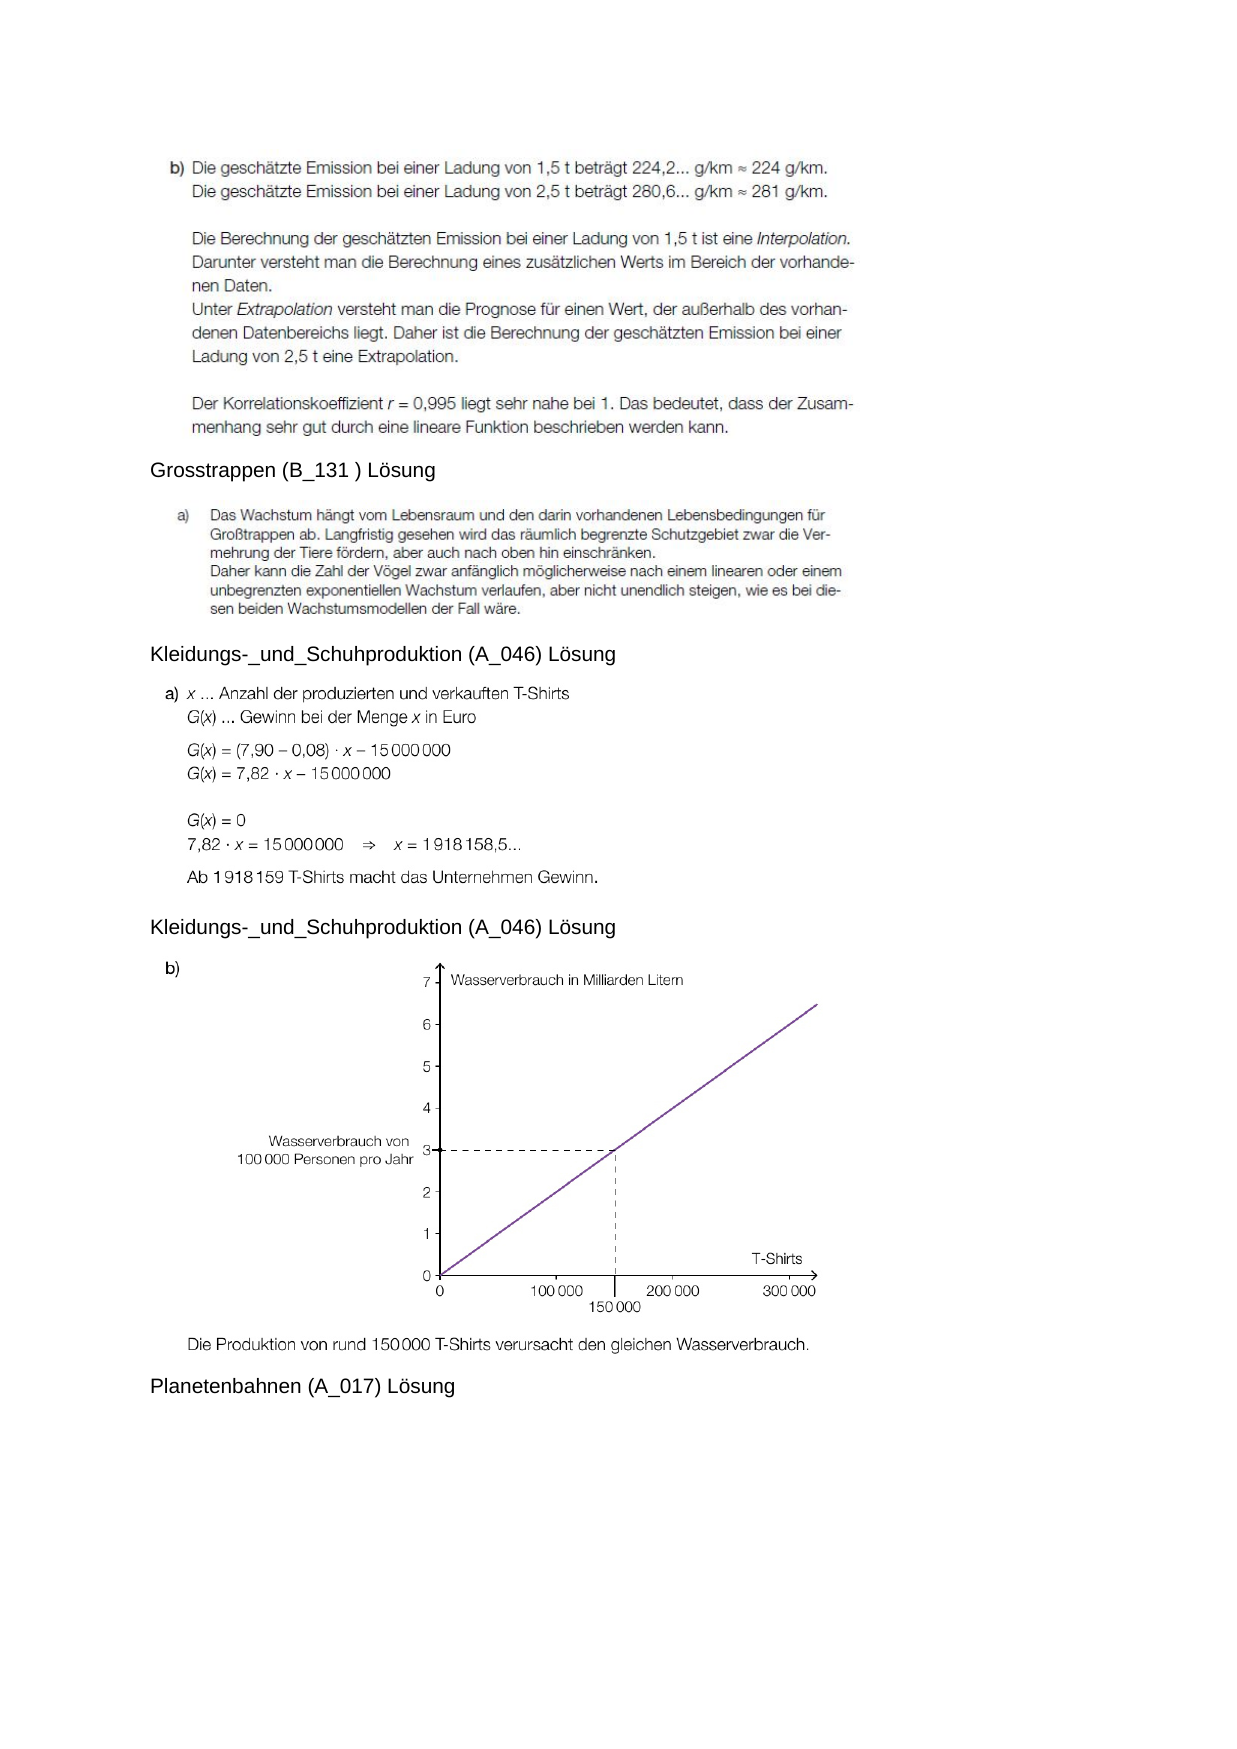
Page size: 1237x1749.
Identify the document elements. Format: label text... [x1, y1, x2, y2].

picture [150, 683, 859, 896]
text Kleidungs-_und_Schuhproduktion (A_046) Lösung [150, 914, 1086, 938]
text Grosstrappen (B_131 ) Lösung [150, 458, 1086, 482]
picture [150, 149, 860, 439]
picture [150, 500, 859, 623]
text Planetenbahnen (A_017) Lösung [150, 1374, 1086, 1398]
text Kleidungs-_und_Schuhproduktion (A_046) Lösung [150, 642, 1086, 666]
picture [150, 956, 859, 1356]
